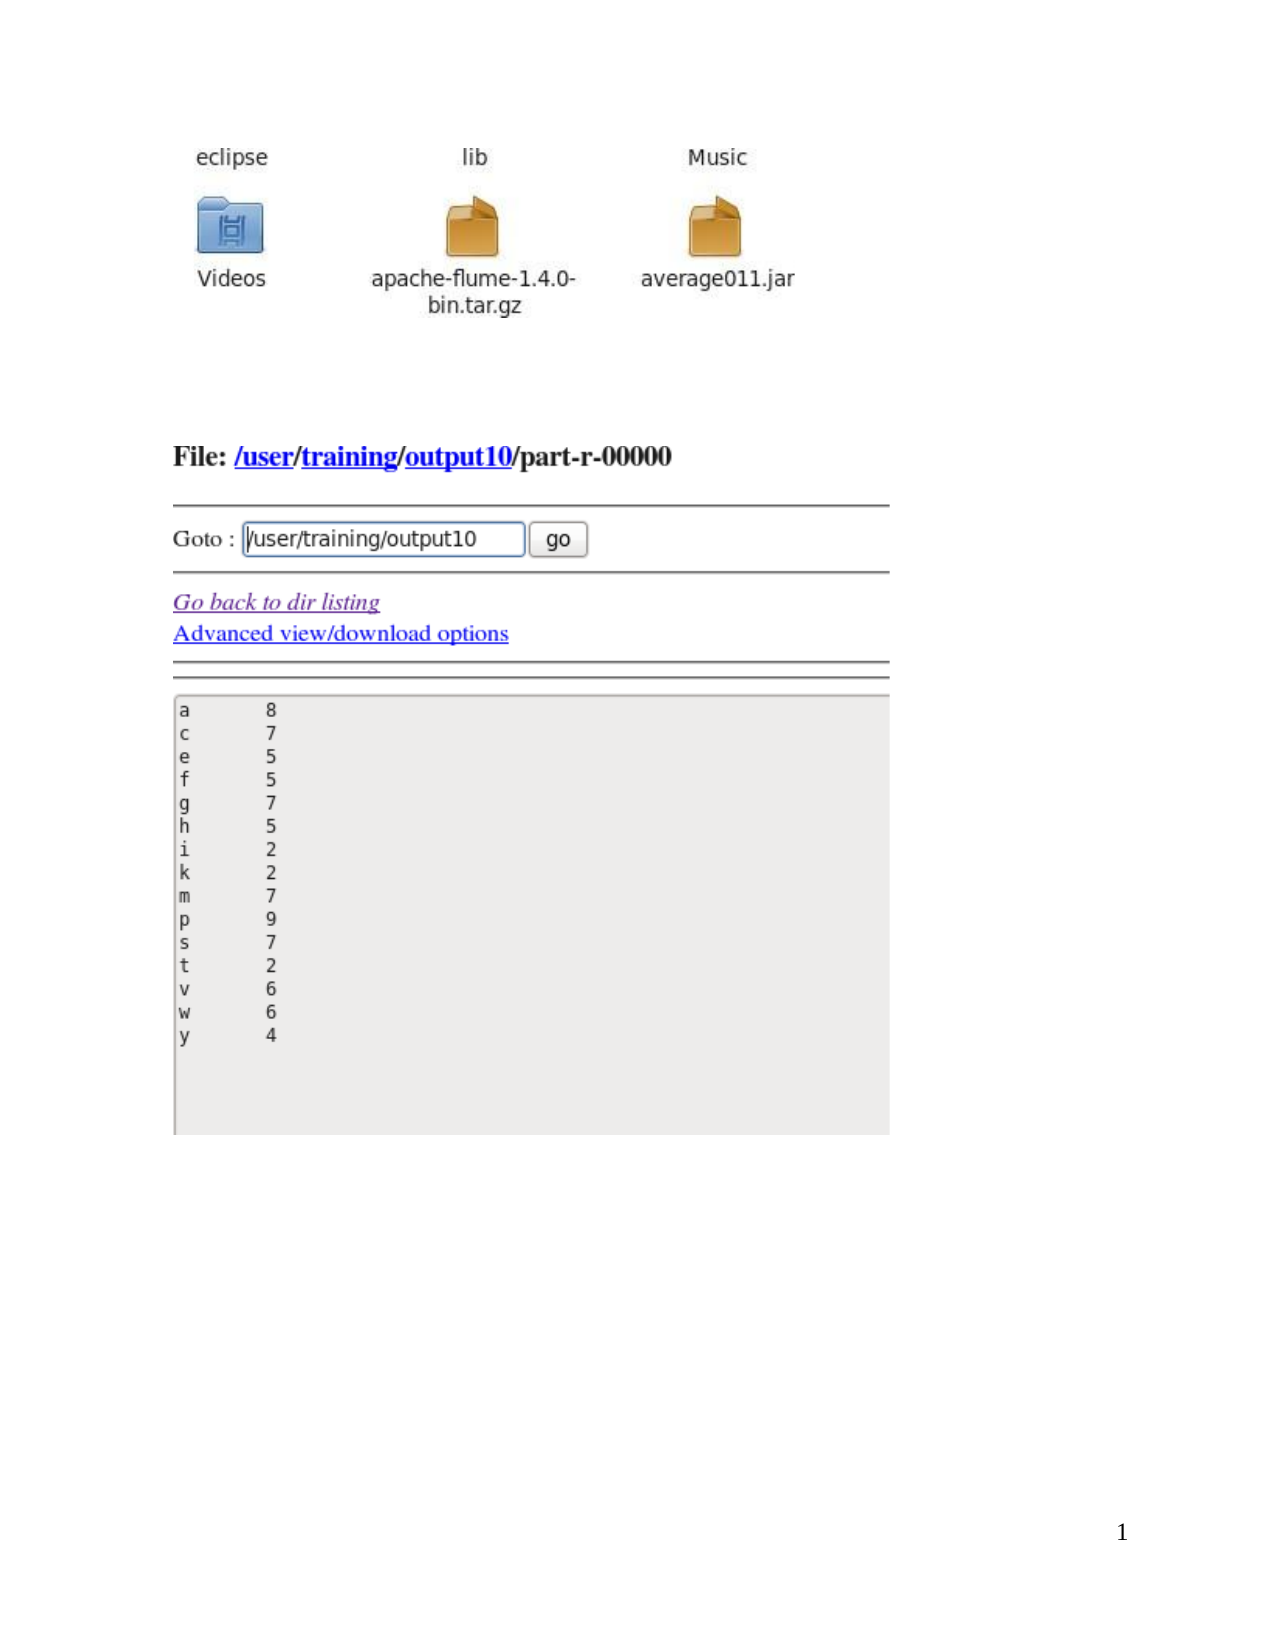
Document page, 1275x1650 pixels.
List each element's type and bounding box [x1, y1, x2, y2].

picture [193, 148, 795, 318]
picture [173, 446, 890, 1135]
